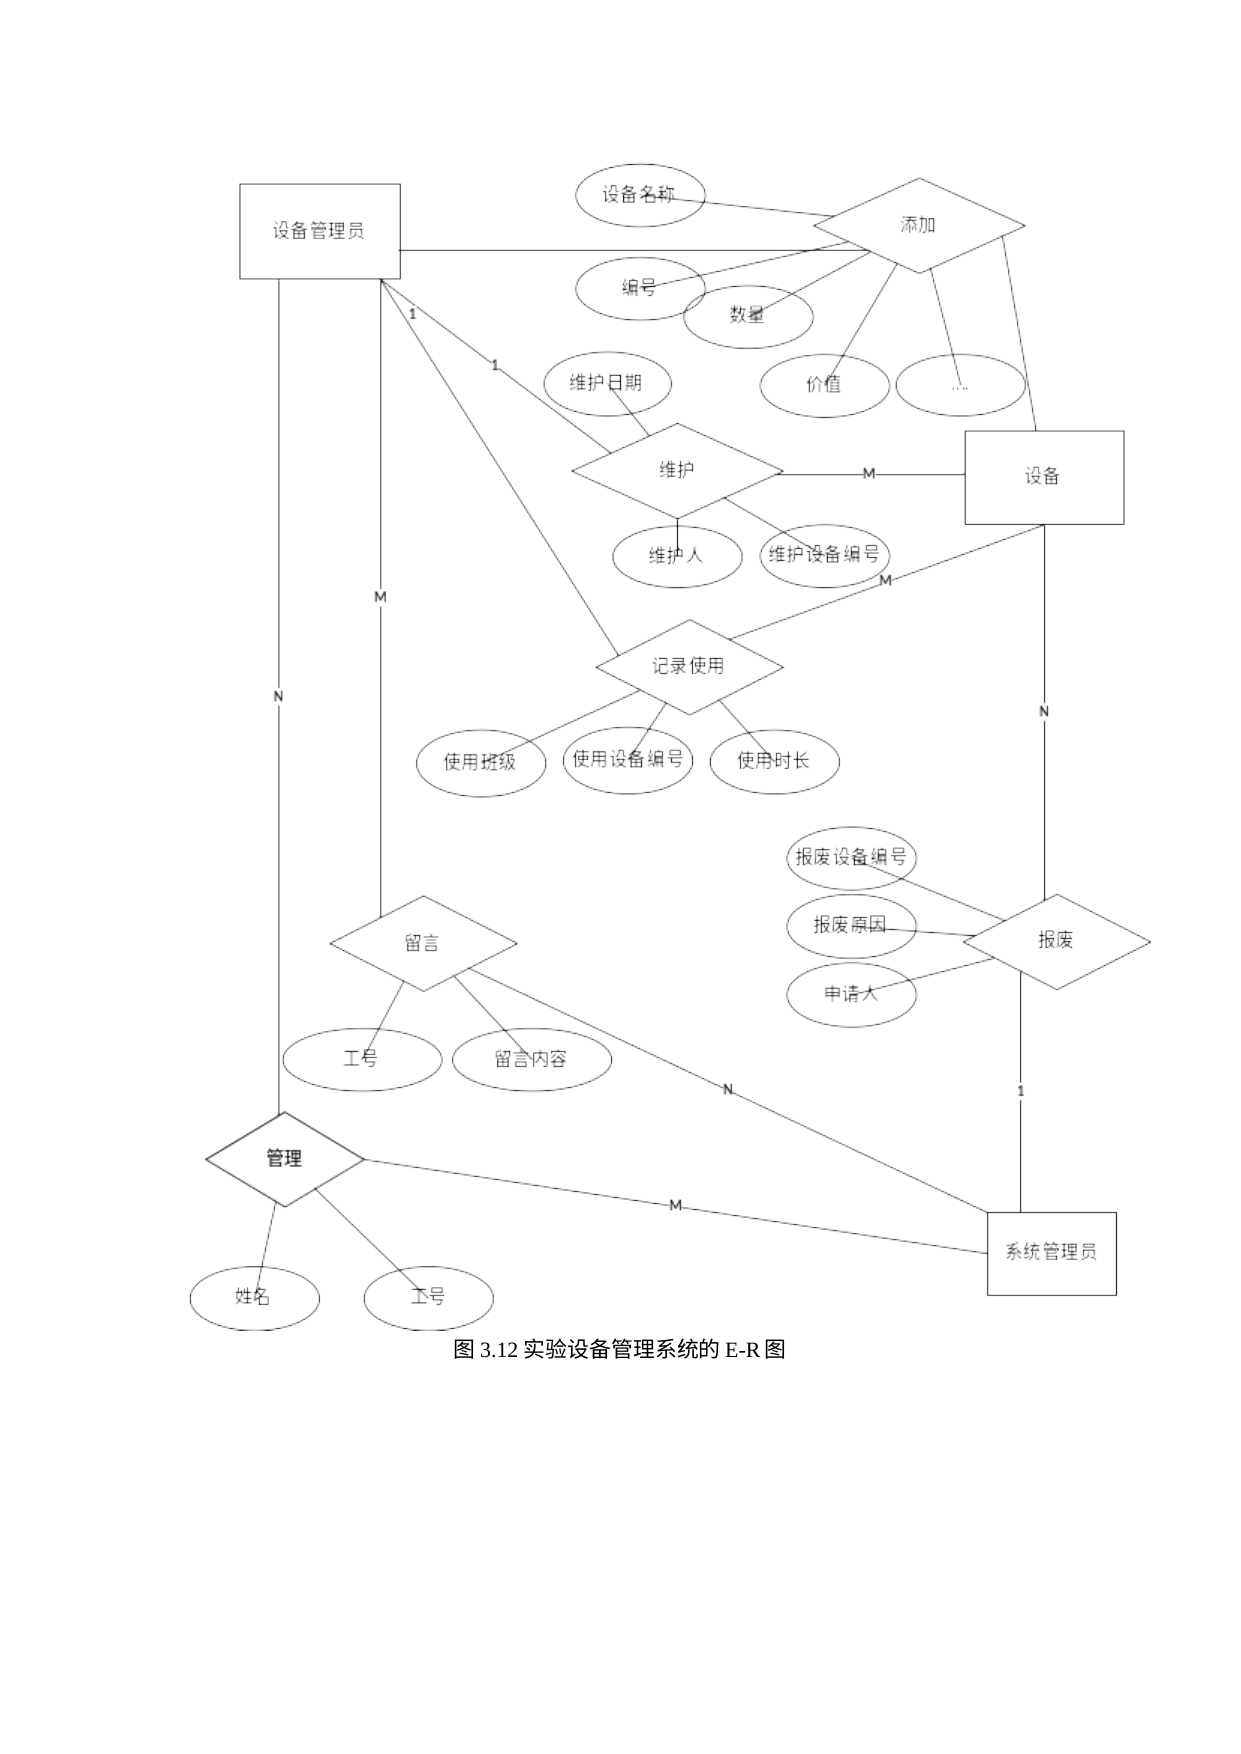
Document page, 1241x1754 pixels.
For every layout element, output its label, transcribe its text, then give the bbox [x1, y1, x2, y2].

text 图3.12 实验设备管理系统的E-R图 [187, 162, 1053, 1364]
